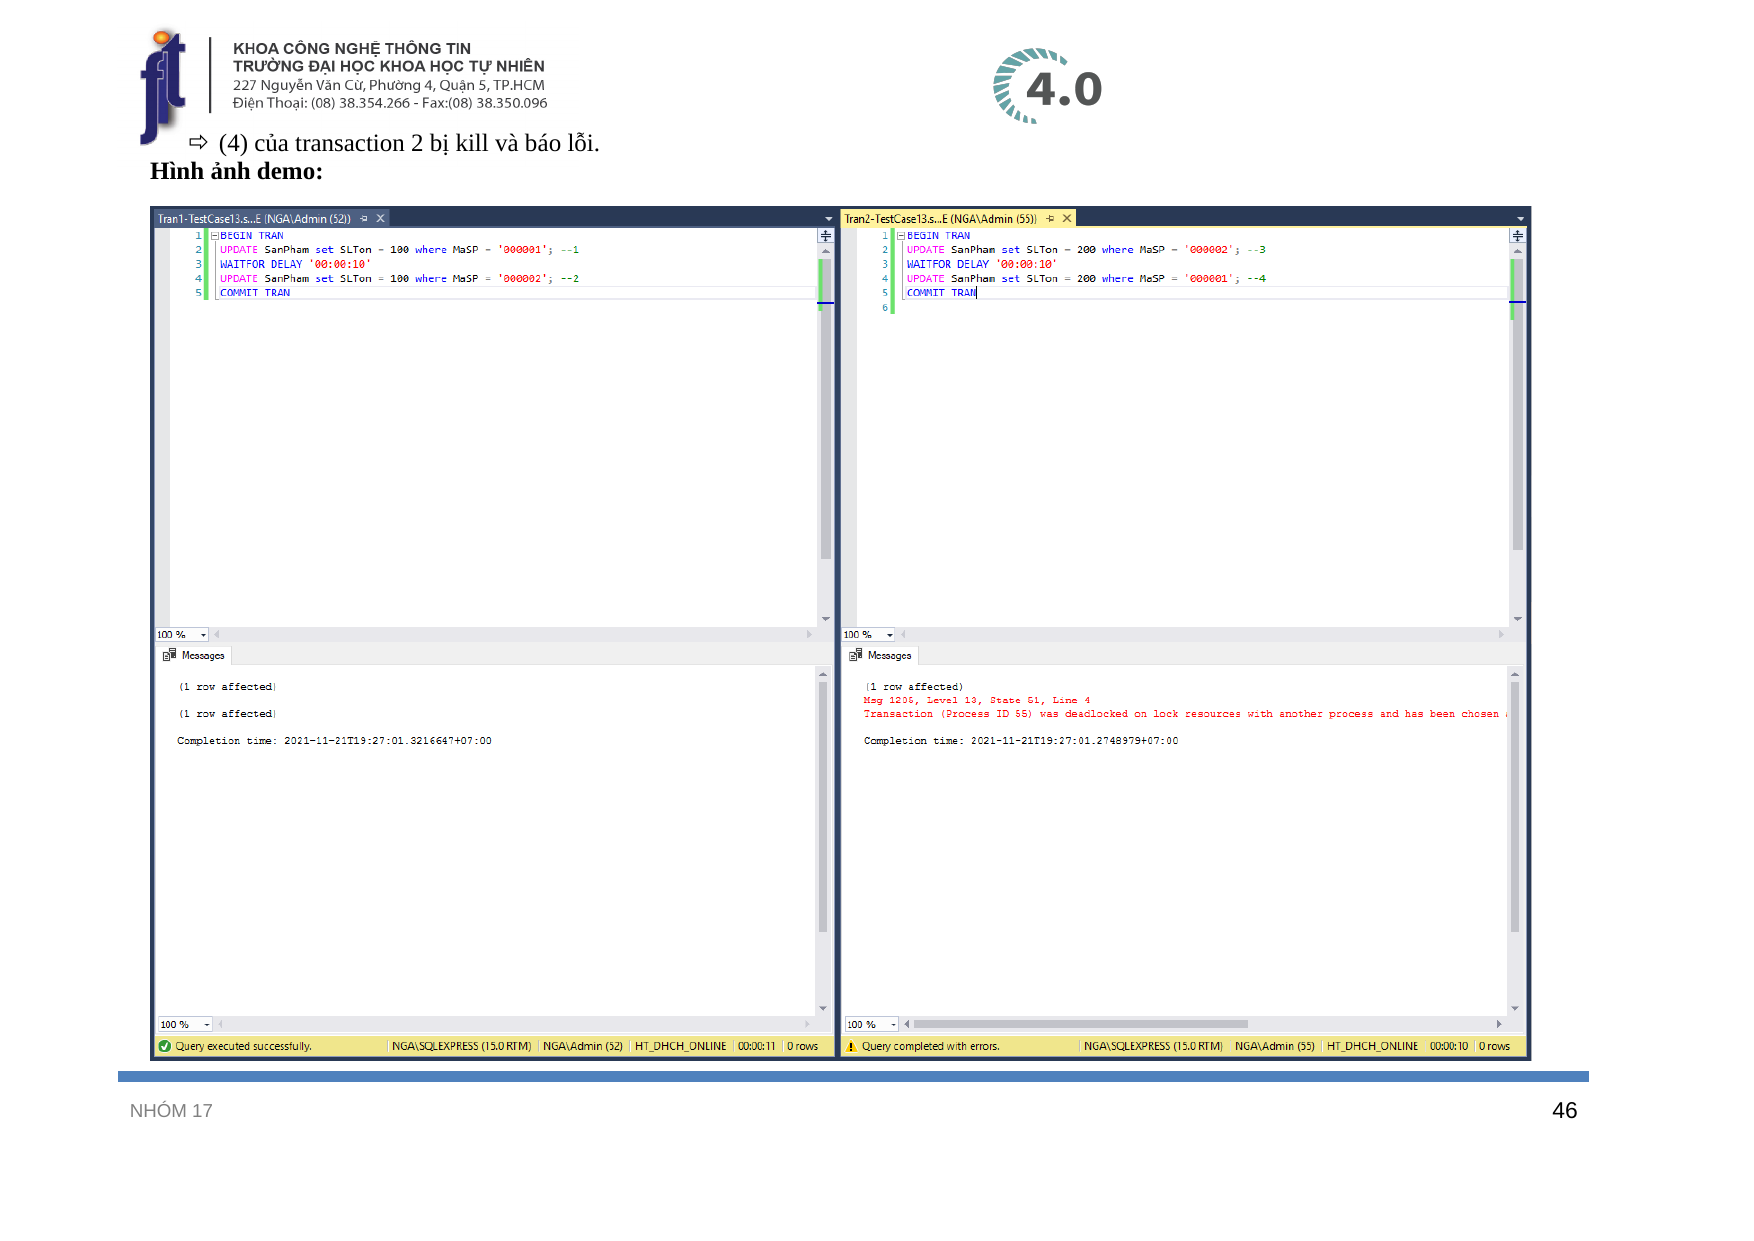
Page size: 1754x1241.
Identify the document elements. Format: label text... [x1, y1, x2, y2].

picture [117, 21, 580, 167]
text Hình ảnh demo: [150, 156, 1622, 185]
text (4) của transaction 2 bị kill và báo lỗi. [150, 128, 1622, 156]
picture [150, 206, 1532, 1061]
picture [985, 41, 1108, 127]
